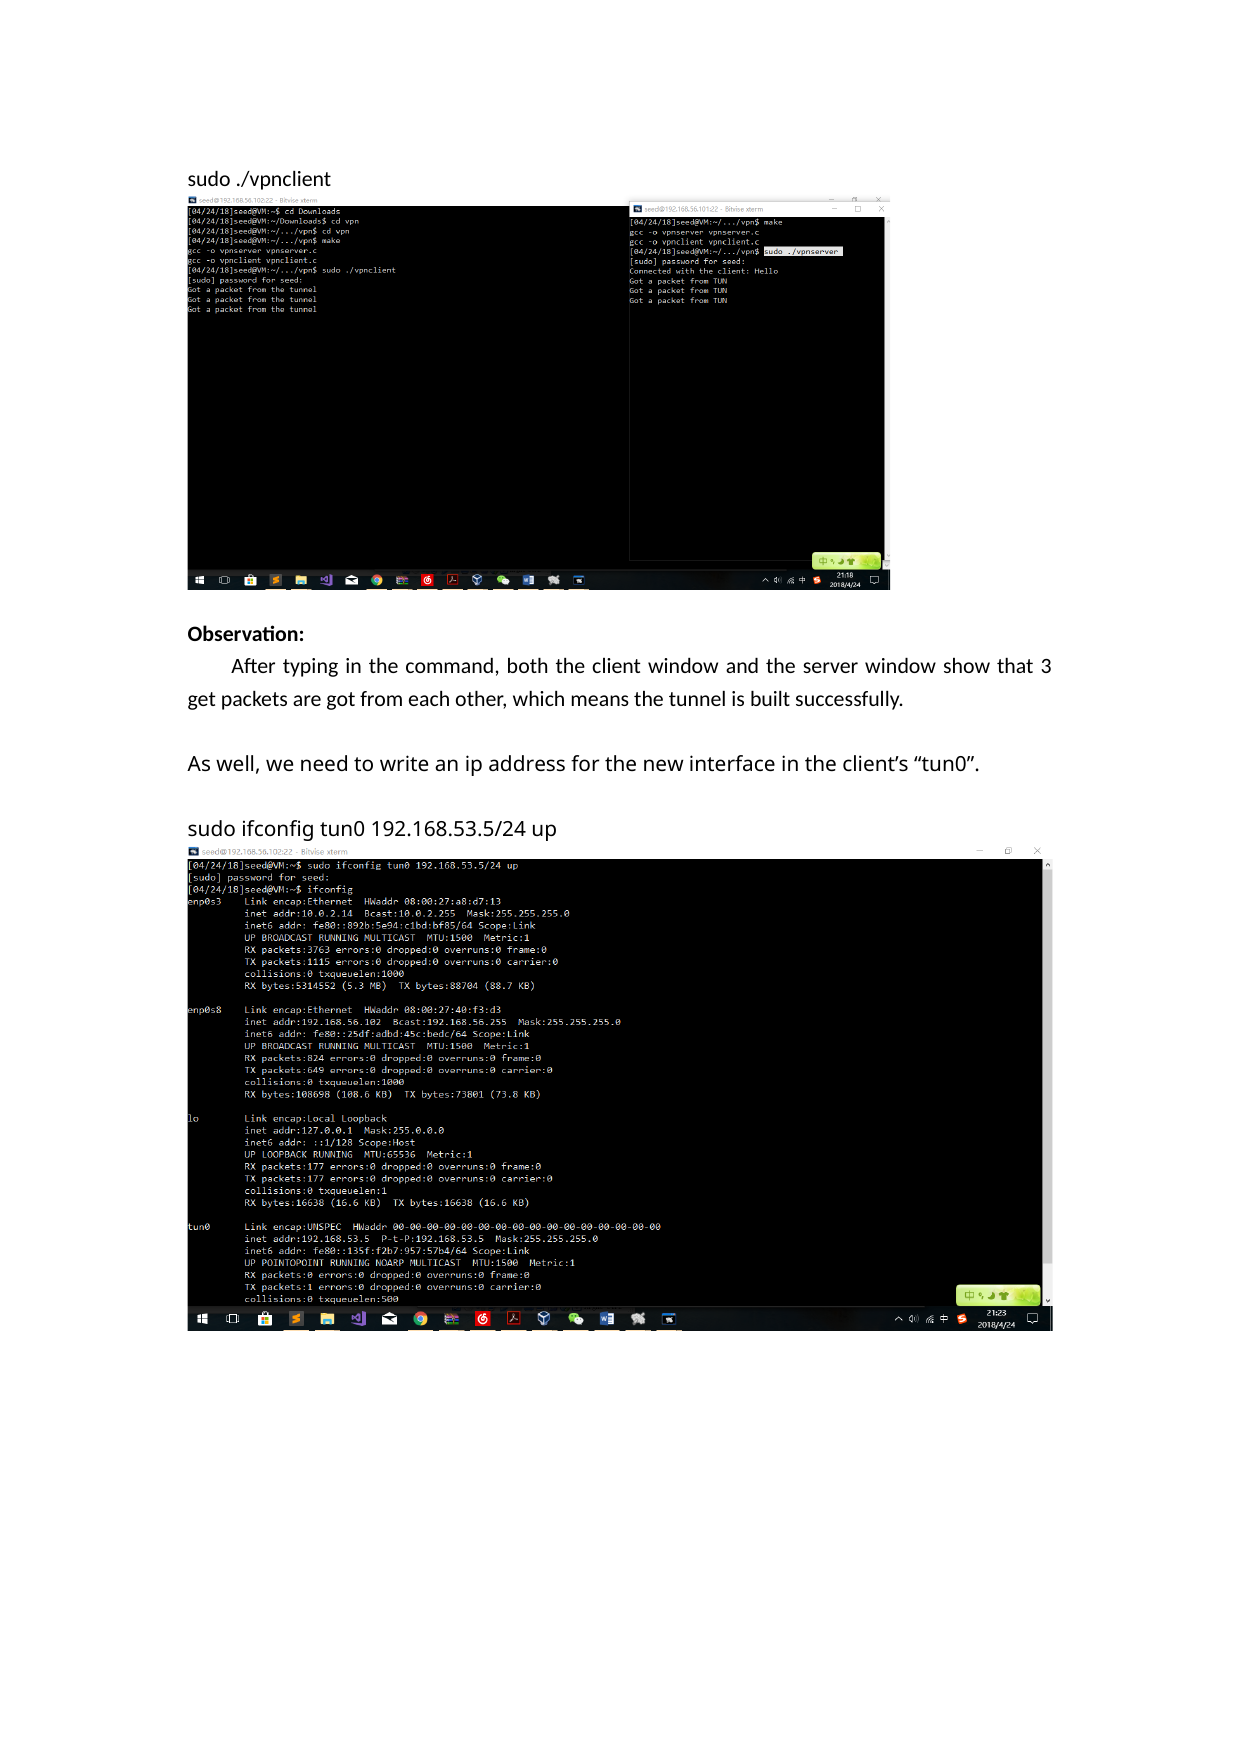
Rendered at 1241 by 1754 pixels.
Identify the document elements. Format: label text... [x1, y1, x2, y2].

text sudo ifconfig tun0 192.168.53.5/24 up [187, 812, 1053, 844]
text Observation: [187, 617, 1053, 649]
text As well, we need to write an ip address for the new interface in the client’s “tun0”. [187, 747, 1053, 779]
text sudo ./vpnclient [187, 162, 1053, 194]
text After typing in the command, both the client window and the server window show that 3 get packets are got from each other, which means the tunnel is built successfully. [187, 649, 1053, 714]
picture [187, 194, 891, 590]
picture [187, 844, 1053, 1331]
